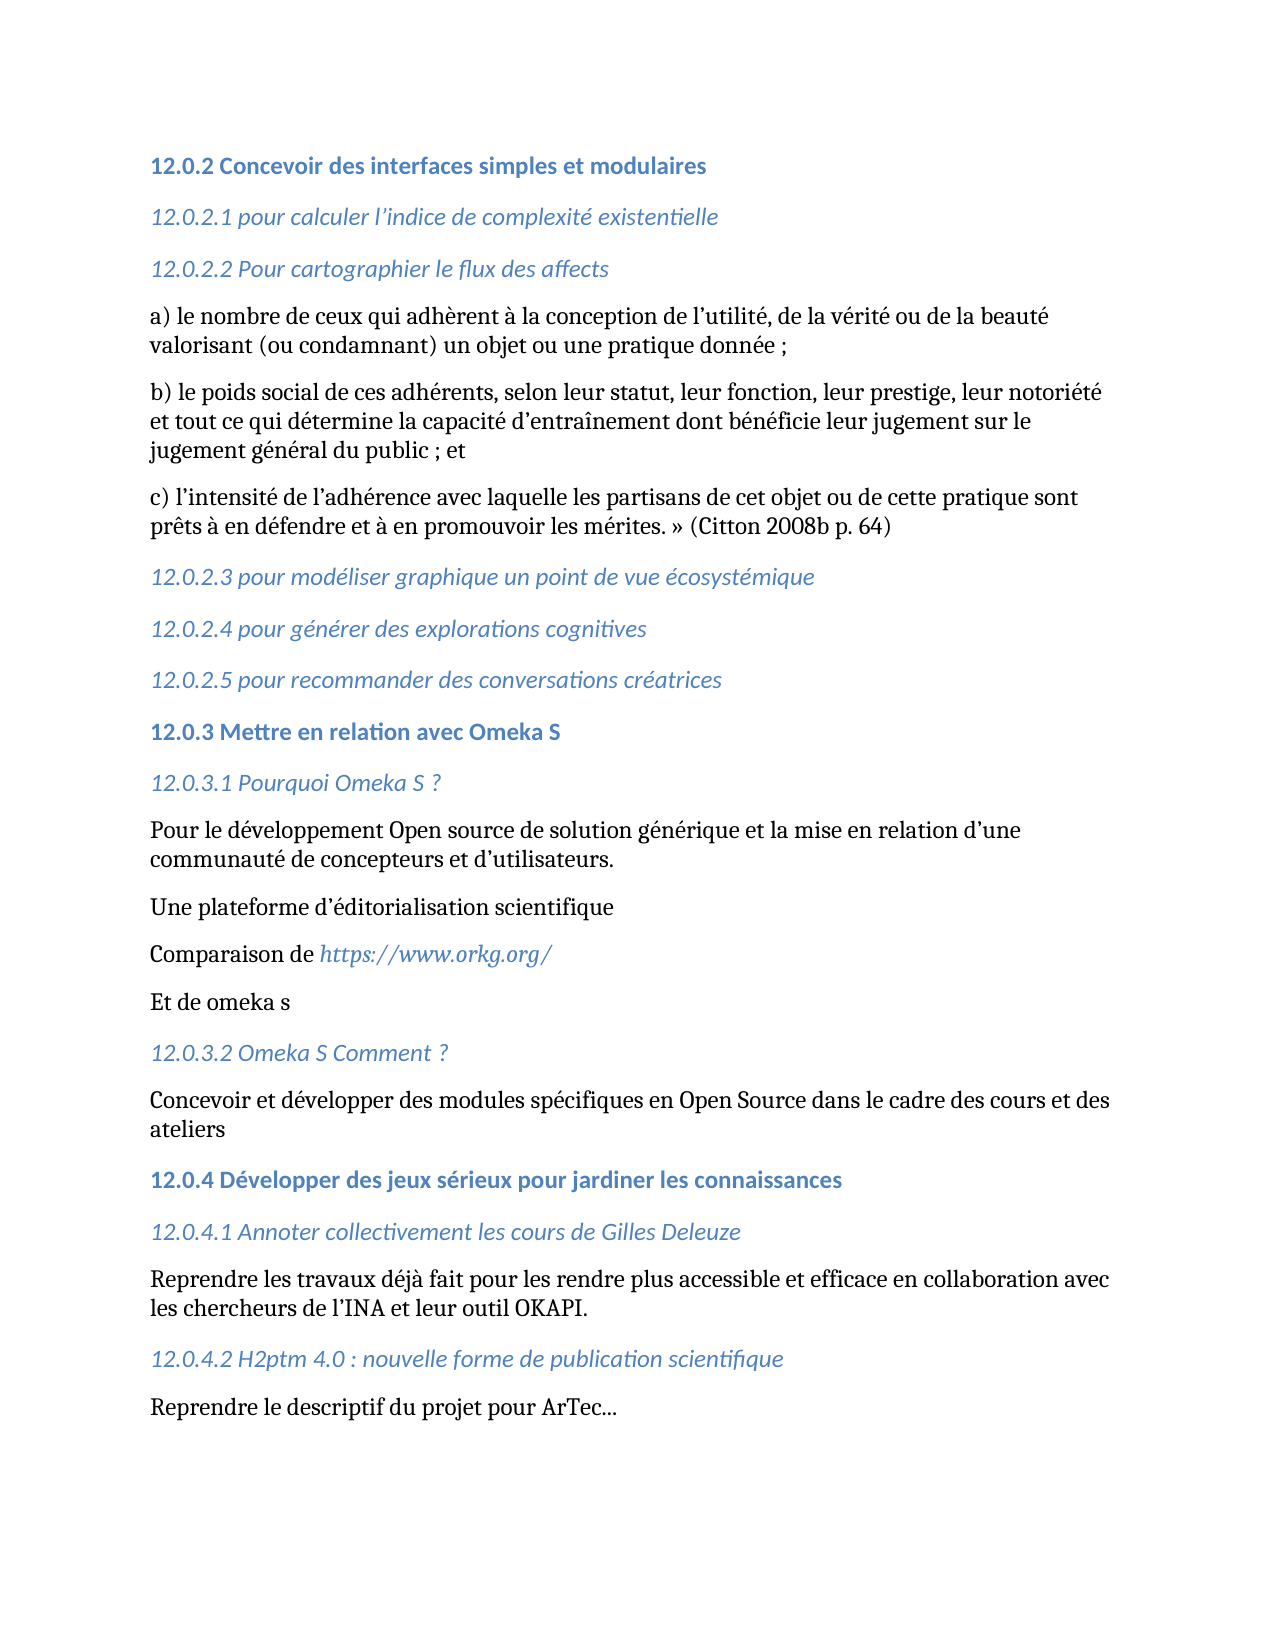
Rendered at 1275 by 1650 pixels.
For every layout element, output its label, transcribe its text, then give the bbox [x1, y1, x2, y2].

text Et de omeka s [150, 987, 1125, 1016]
text a) le nombre de ceux qui adhèrent à la conception de l’utilité, de la vérité ou de la beauté valorisant (ou condamnant) un objet ou une pratique donnée ; [150, 302, 1125, 359]
subtitle 12.0.4.1 Annoter collectivement les cours de Gilles Deleuze [150, 1216, 1125, 1247]
subtitle 12.0.4 Développer des jeux sérieux pour jardiner les connaissances [150, 1165, 1125, 1195]
text Pour le développement Open source de solution générique et la mise en relation d’une communauté de concepteurs et d’utilisateurs. [150, 816, 1125, 874]
text Concevoir et développer des modules spécifiques en Open Source dans le cadre des cours et des ateliers [150, 1086, 1125, 1144]
subtitle 12.0.4.2 H2ptm 4.0 : nouvelle forme de publication scientifique [150, 1344, 1125, 1374]
text Comparaison de https://www.orkg.org/ [150, 940, 1125, 969]
text Une plateforme d’éditorialisation scientifique [150, 892, 1125, 921]
subtitle 12.0.3.2 Omeka S Comment ? [150, 1037, 1125, 1068]
text c) l’intensité de l’adhérence avec laquelle les partisans de cet objet ou de cette pratique sont prêts à en défendre et à en promouvoir les mérites. » (Citton 2008b p. 64) [150, 483, 1125, 541]
subtitle 12.0.2.5 pour recommander des conversations créatrices [150, 664, 1125, 695]
subtitle 12.0.2.2 Pour cartographier le flux des affects [150, 253, 1125, 283]
subtitle 12.0.3.1 Pourquoi Omeka S ? [150, 767, 1125, 797]
subtitle 12.0.2.3 pour modéliser graphique un point de vue écosystémique [150, 562, 1125, 592]
subtitle 12.0.3 Mettre en relation avec Omeka S [150, 716, 1125, 746]
text Reprendre les travaux déjà fait pour les rendre plus accessible et efficace en collaboration avec les chercheurs de l’INA et leur outil OKAPI. [150, 1265, 1125, 1323]
subtitle 12.0.2 Concevoir des interfaces simples et modulaires [150, 150, 1125, 181]
text b) le poids social de ces adhérents, selon leur statut, leur fonction, leur prestige, leur notoriété et tout ce qui détermine la capacité d’entraînement dont bénéficie leur jugement sur le jugement général du public ; et [150, 378, 1125, 464]
subtitle 12.0.2.1 pour calculer l’indice de complexité existentielle [150, 201, 1125, 232]
subtitle 12.0.2.4 pour générer des explorations cognitives [150, 613, 1125, 643]
text Reprendre le descriptif du projet pour ArTec... [150, 1393, 1125, 1422]
